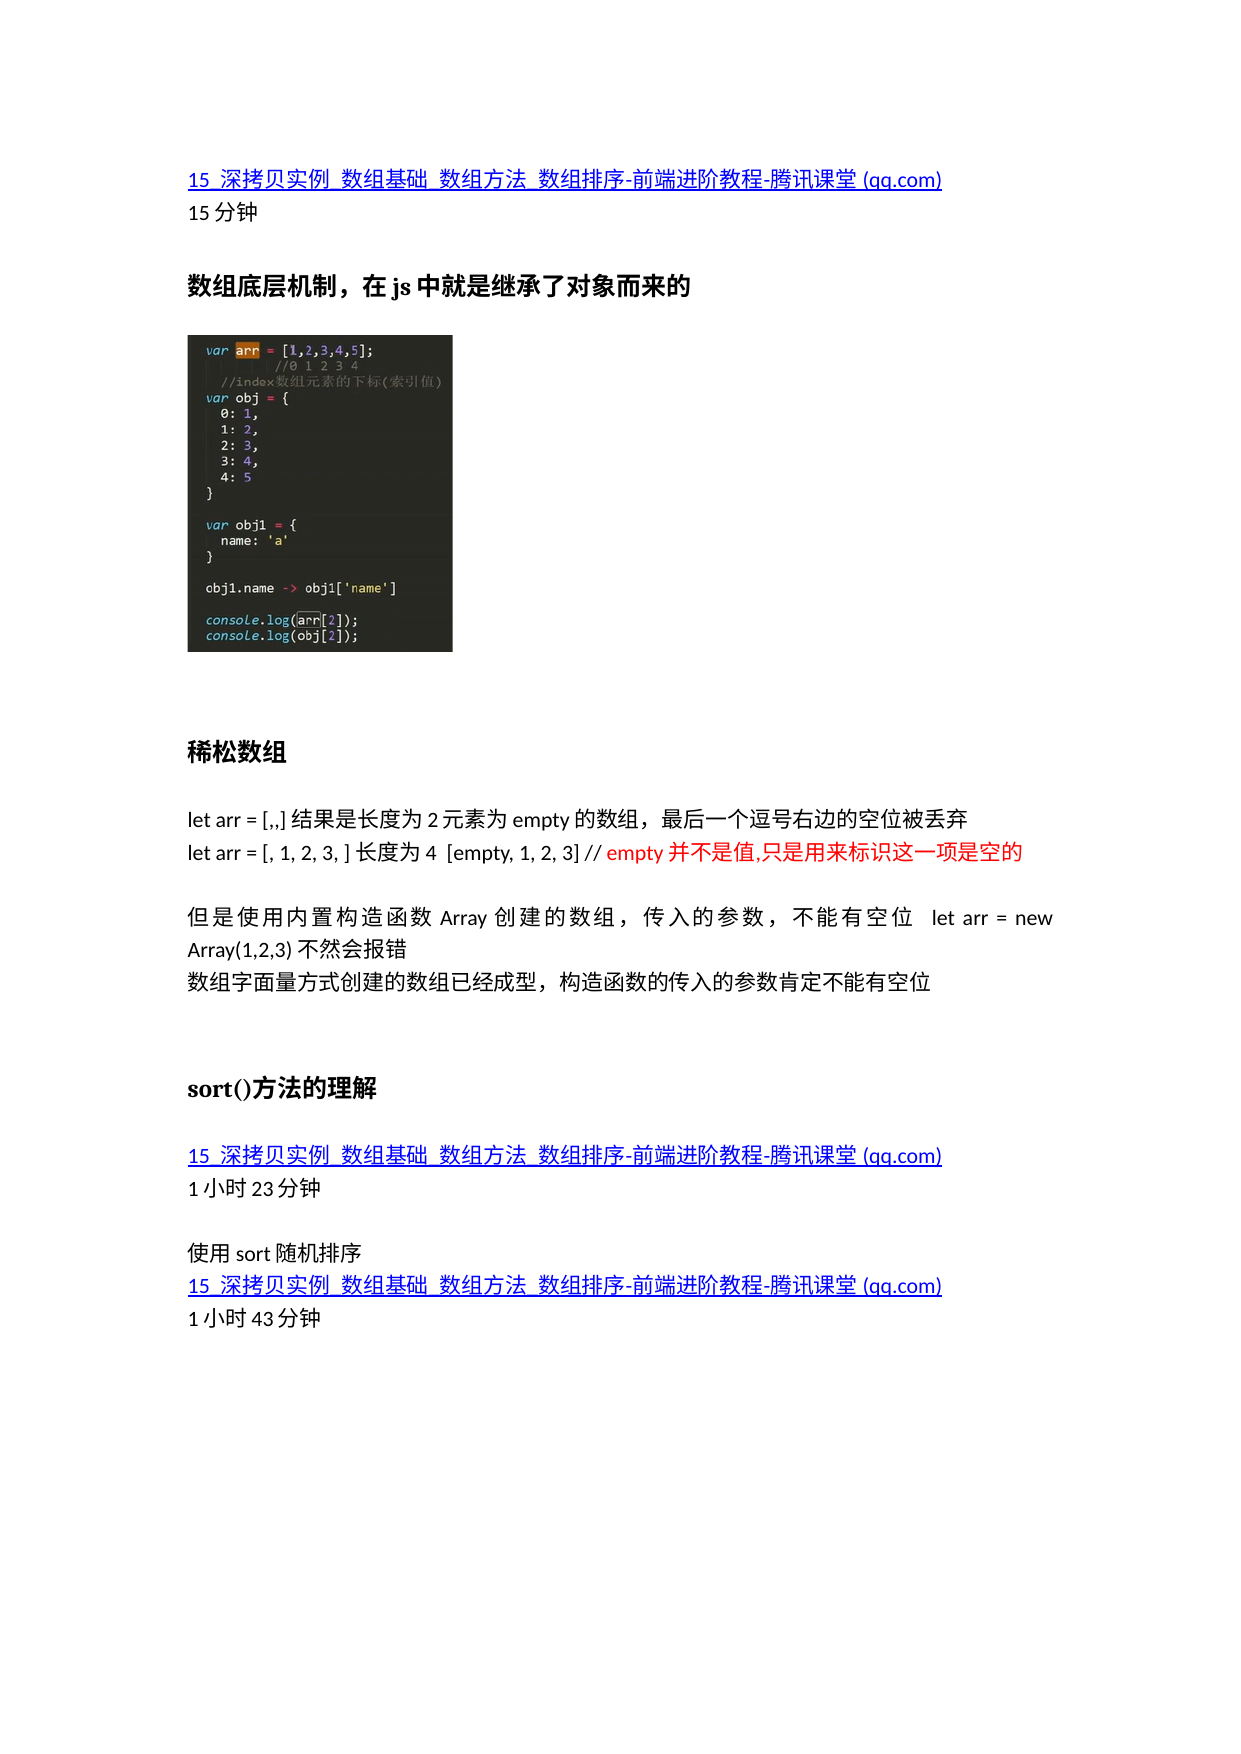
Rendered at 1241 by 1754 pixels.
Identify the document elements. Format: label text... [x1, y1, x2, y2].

text 15_深拷贝实例_数组基础_数组方法_数组排序-前端进阶教程-腾讯课堂 (qq.com) [187, 162, 1053, 194]
text let arr = [,,] 结果是长度为2元素为empty的数组，最后一个逗号右边的空位被丢弃 [187, 802, 1053, 834]
text 15_深拷贝实例_数组基础_数组方法_数组排序-前端进阶教程-腾讯课堂 (qq.com) [187, 1138, 1053, 1170]
text 15分钟 [187, 194, 1053, 227]
subtitle 稀松数组 [187, 718, 1053, 783]
text 使用sort随机排序 [187, 1235, 1053, 1268]
text let arr = [, 1, 2, 3, ] 长度为4 [empty, 1, 2, 3] // empty并不是值,只是用来标识这一项是空的 [187, 834, 1053, 867]
text 1小时43分钟 [187, 1300, 1053, 1333]
text 1小时23分钟 [187, 1170, 1053, 1203]
text 但是使用内置构造函数Array创建的数组，传入的参数，不能有空位 let arr = new Array(1,2,3) 不然会报错 [187, 899, 1053, 964]
subtitle sort()方法的理解 [187, 1054, 1053, 1119]
text 数组字面量方式创建的数组已经成型，构造函数的传入的参数肯定不能有空位 [187, 964, 1053, 997]
text 15_深拷贝实例_数组基础_数组方法_数组排序-前端进阶教程-腾讯课堂 (qq.com) [187, 1268, 1053, 1300]
picture [187, 335, 453, 652]
subtitle 数组底层机制，在js中就是继承了对象而来的 [187, 252, 1053, 317]
